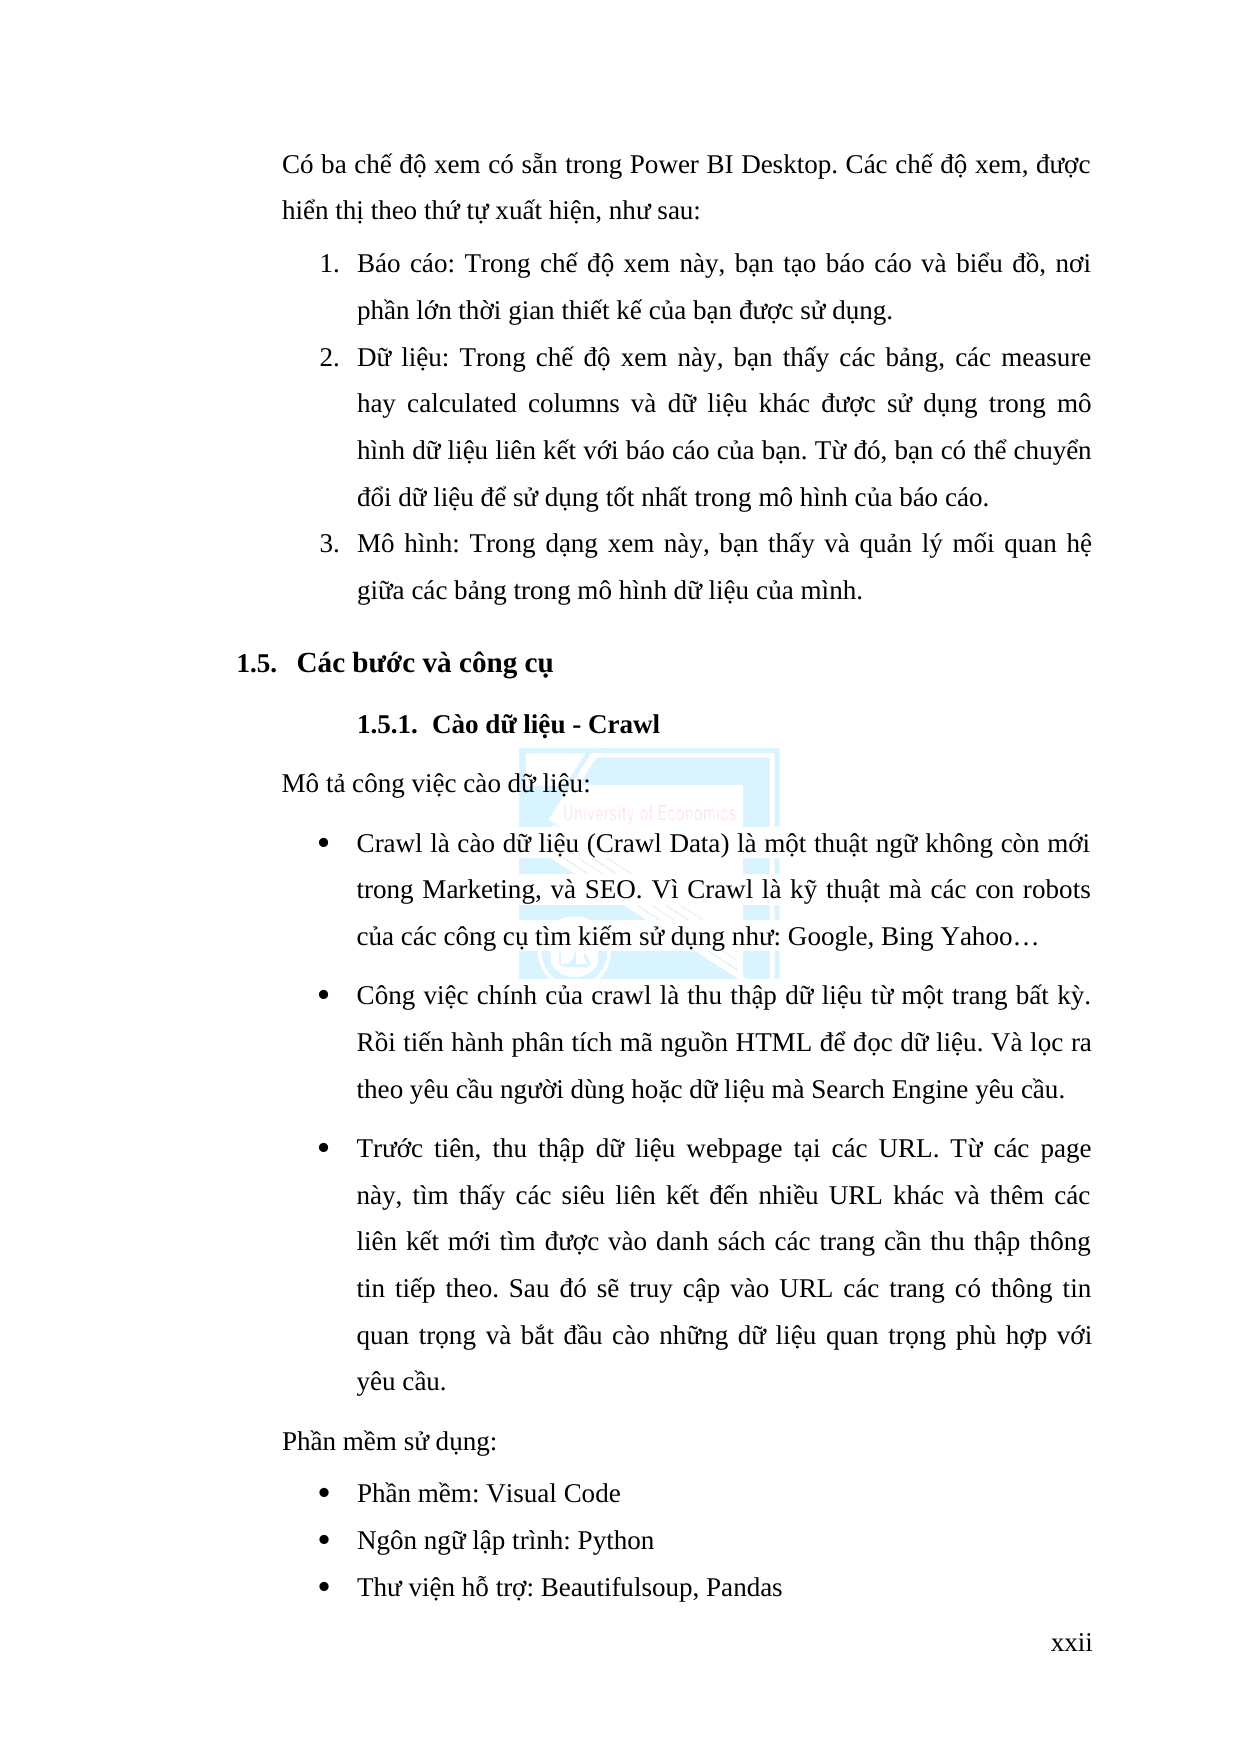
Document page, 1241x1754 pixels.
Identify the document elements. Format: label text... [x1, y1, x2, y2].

text Có ba chế độ xem có sẵn trong Power BI Desktop. Các chế độ xem, được hiển thị theo thứ tự xuất hiện, như sau: [282, 148, 1092, 226]
list Crawl là cào dữ liệu (Crawl Data) là một thuật ngữ không còn mới trong Marketing, và SEO. Vì Crawl là kỹ thuật mà các con robots của các công cụ tìm kiếm sử dụng như: Google, Bing Yahoo… [319, 827, 1092, 951]
subtitle Các bước và công cụ [236, 646, 1092, 679]
list Dữ liệu: Trong chế độ xem này, bạn thấy các bảng, các measure hay calculated columns và dữ liệu khác được sử dụng trong mô hình dữ liệu liên kết với báo cáo của bạn. Từ đó, bạn có thể chuyển đổi dữ liệu để sử dụng tốt nhất trong mô hình của báo cáo. [319, 341, 1092, 512]
list Mô tả công việc cào dữ liệu: [281, 768, 1092, 799]
list Trước tiên, thu thập dữ liệu webpage tại các URL. Từ các page này, tìm thấy các siêu liên kết đến nhiều URL khác và thêm các liên kết mới tìm được vào danh sách các trang cần thu thập thông tin tiếp theo. Sau đó sẽ truy cập vào URL các trang có thông tin quan trọng và bắt đầu cào những dữ liệu quan trọng phù hợp với yêu cầu. [319, 1132, 1092, 1397]
subtitle Cào dữ liệu - Crawl [282, 708, 1092, 739]
list Thư viện hỗ trợ: Beautifulsoup, Pandas [319, 1571, 1092, 1602]
list Ngôn ngữ lập trình: Python [319, 1524, 1092, 1556]
list Báo cáo: Trong chế độ xem này, bạn tạo báo cáo và biểu đồ, nơi phần lớn thời gian thiết kế của bạn được sử dụng. [319, 247, 1092, 325]
list Mô hình: Trong dạng xem này, bạn thấy và quản lý mối quan hệ giữa các bảng trong mô hình dữ liệu của mình. [319, 527, 1092, 605]
list Phần mềm sử dụng: [207, 1424, 1092, 1456]
list Công việc chính của crawl là thu thập dữ liệu từ một trang bất kỳ. Rồi tiến hành phân tích mã nguồn HTML để đọc dữ liệu. Và lọc ra theo yêu cầu người dùng hoặc dữ liệu mà Search Engine yêu cầu. [319, 979, 1092, 1104]
list Phần mềm: Visual Code [319, 1477, 1092, 1509]
